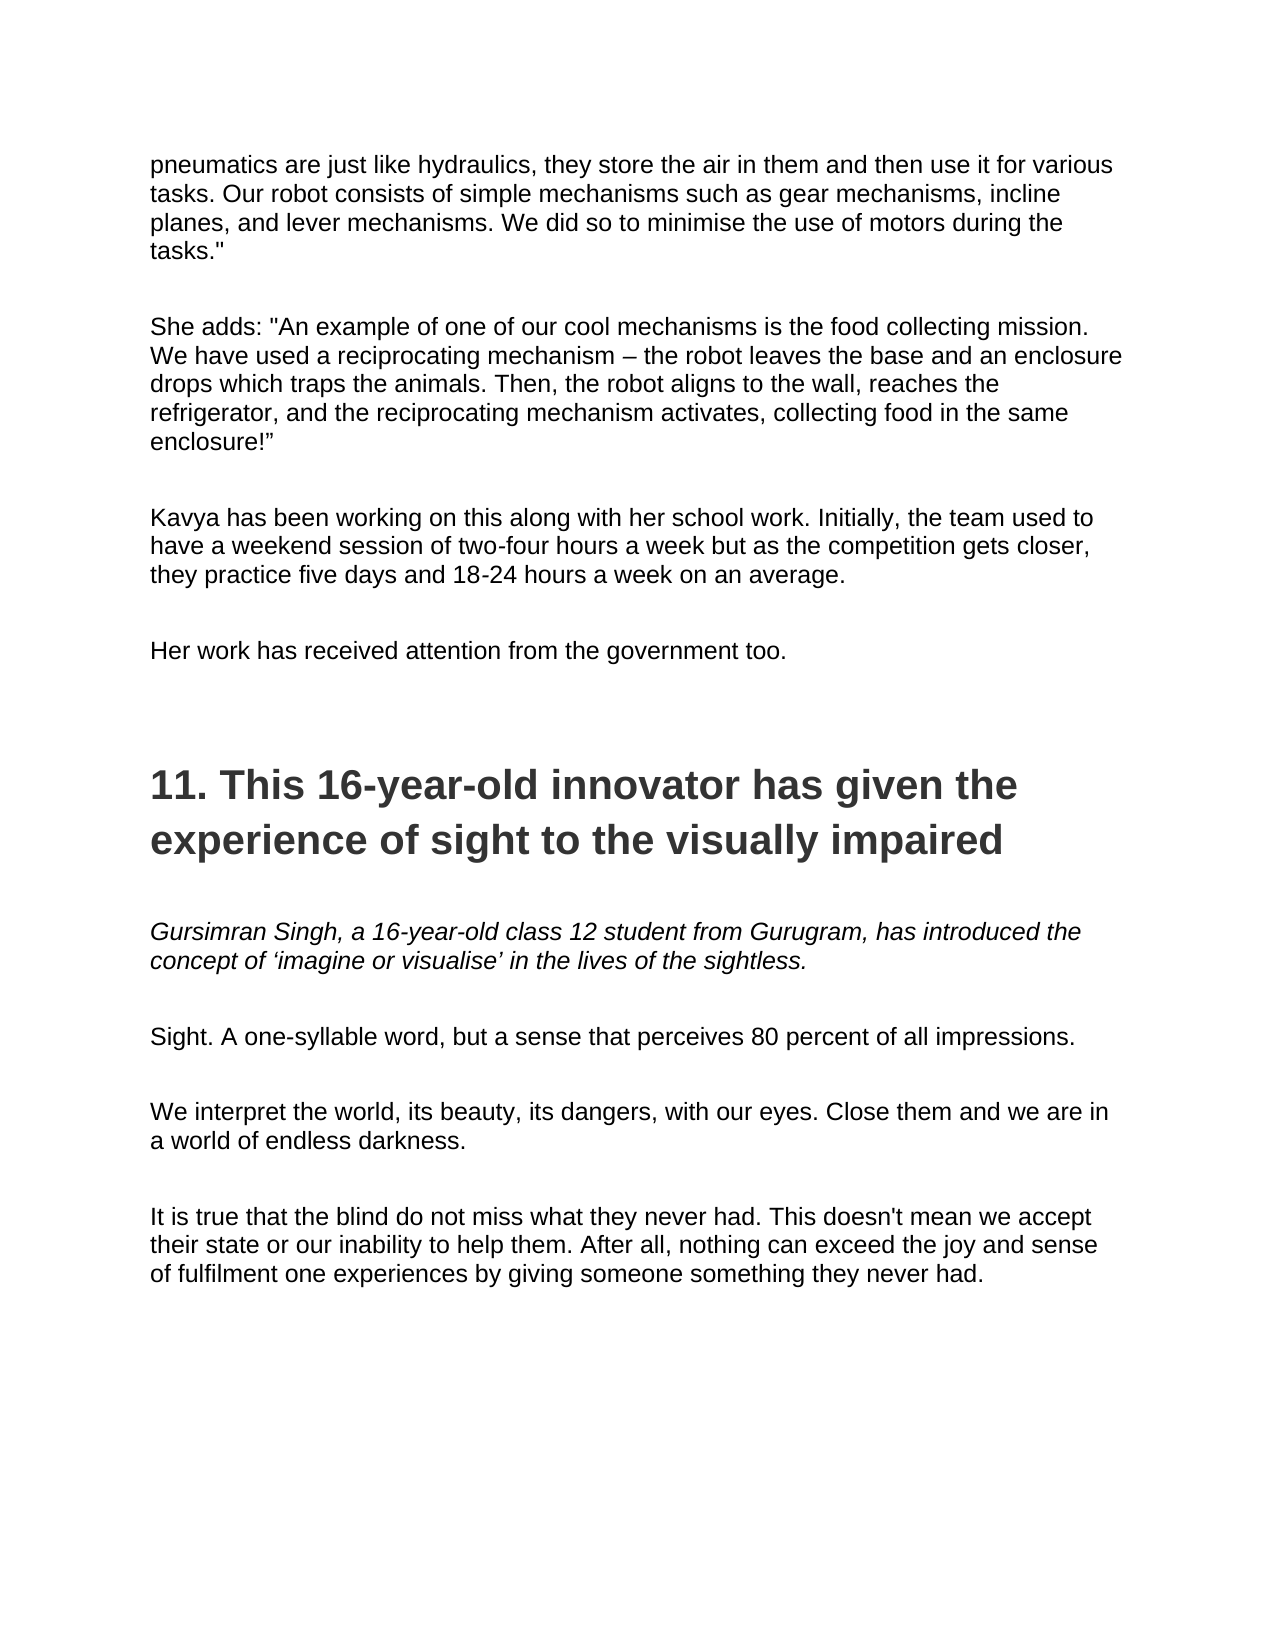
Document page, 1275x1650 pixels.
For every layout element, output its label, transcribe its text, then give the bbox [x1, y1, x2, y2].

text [150, 150, 1125, 265]
text Her work has received attention from the government too. [150, 636, 1125, 664]
text Sight. A one-syllable word, but a sense that perceives 80 percent of all impressions. [150, 1022, 1125, 1050]
text It is true that the blind do not miss what they never had. This doesn't mean we accept their state or our inability to help them. After all, nothing can exceed the joy and sense of fulfilment one experiences by giving someone something they never had. [150, 1202, 1125, 1288]
text She adds: "An example of one of our cool mechanisms is the food collecting mission. We have used a reciprocating mechanism – the robot leaves the base and an enclosure drops which traps the animals. Then, the robot aligns to the wall, reaches the refrigerator, and the reciprocating mechanism activates, collecting food in the same enclosure!” [150, 312, 1125, 456]
subtitle 11. This 16-year-old innovator has given the experience of sight to the visually impaired [150, 760, 1125, 863]
text We interpret the world, its beauty, its dangers, with our eyes. Close them and we are in a world of endless darkness. [150, 1097, 1125, 1155]
text Gursimran Singh, a 16-year-old class 12 student from Gurugram, has introduced the concept of ‘imagine or visualise’ in the lives of the sightless. [150, 917, 1125, 975]
text Kavya has been working on this along with her school work. Initially, the team used to have a weekend session of two-four hours a week but as the competition gets closer, they practice five days and 18-24 hours a week on an average. [150, 502, 1125, 589]
